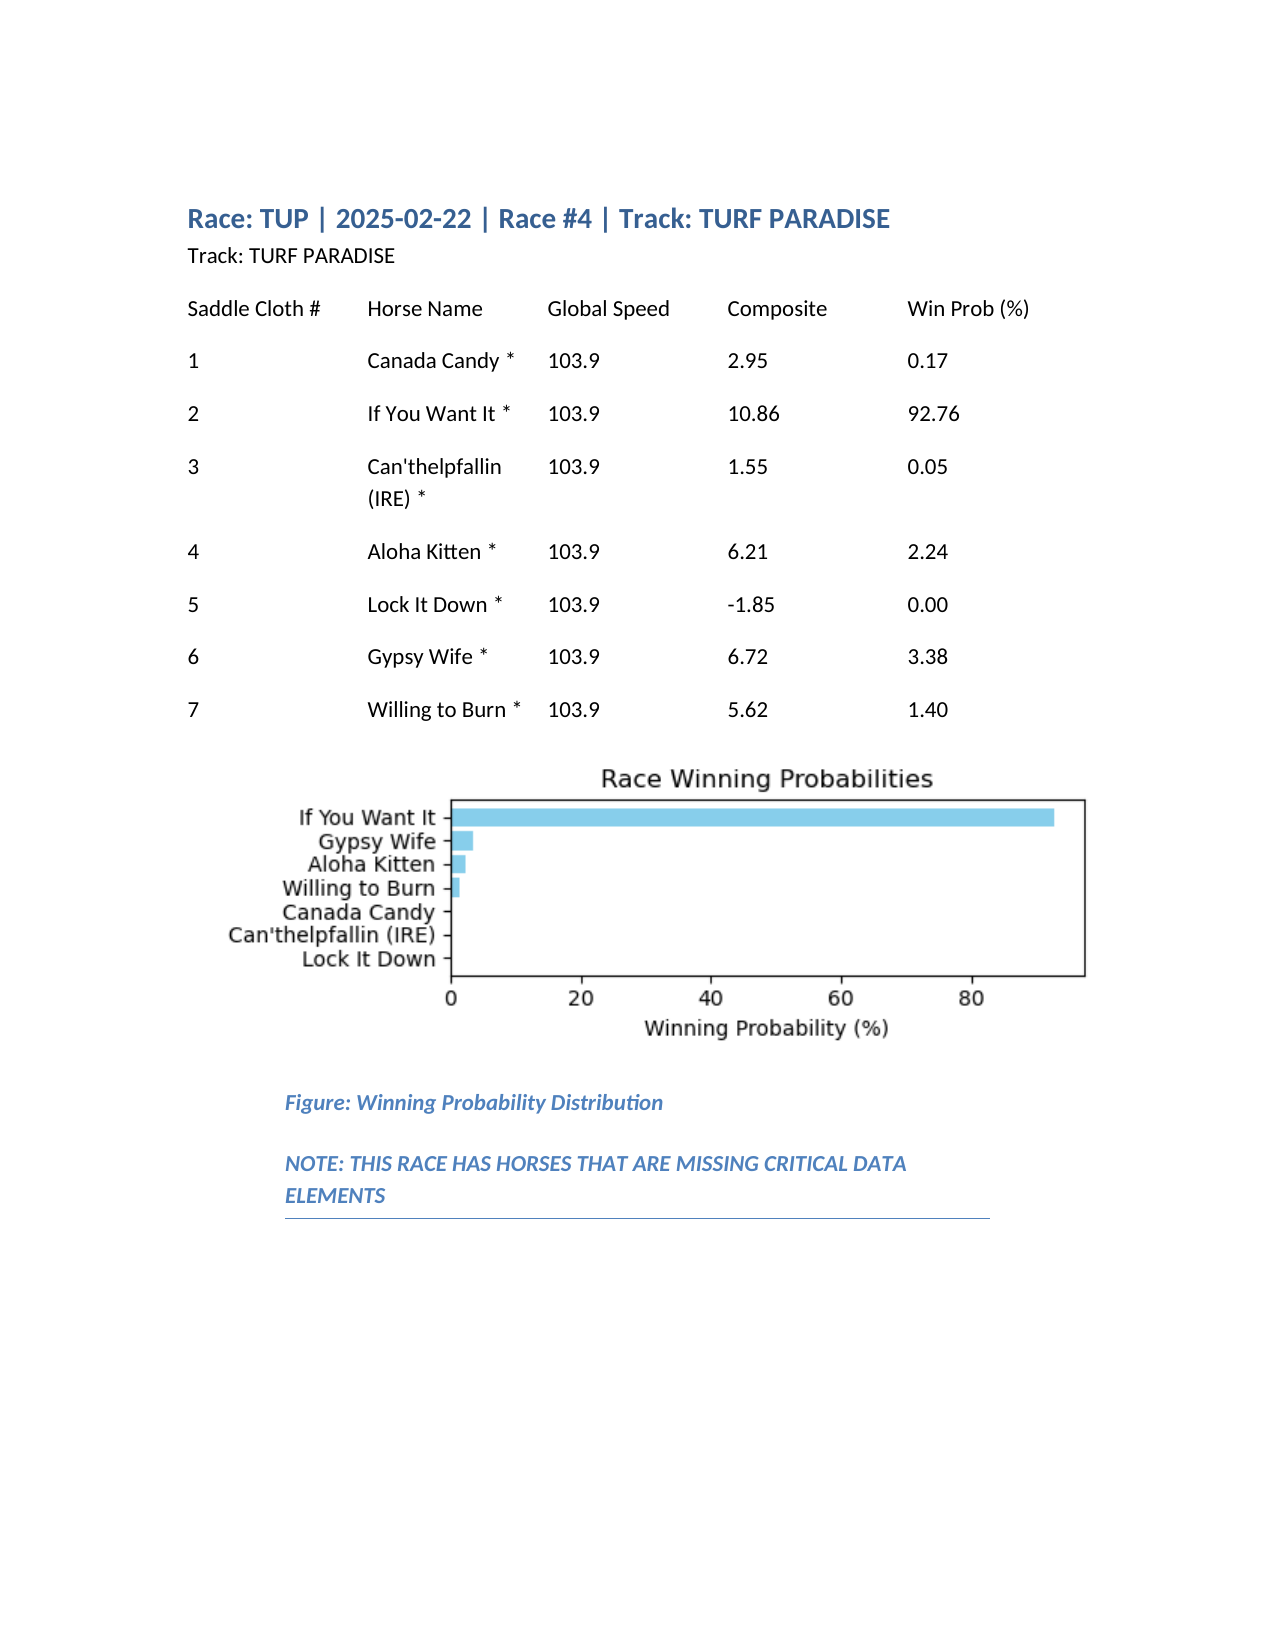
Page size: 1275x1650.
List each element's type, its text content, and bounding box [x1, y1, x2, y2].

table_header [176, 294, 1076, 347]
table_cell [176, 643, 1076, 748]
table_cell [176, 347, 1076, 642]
picture [206, 747, 1107, 1063]
subtitle Race: TUP | 2025-02-22 | Race #4 | Track: TURF PARADISE [187, 200, 1087, 236]
text Track: TURF PARADISE [187, 241, 1087, 269]
text Figure: Winning Probability Distribution [285, 1088, 990, 1116]
text NOTE: THIS RACE HAS HORSES THAT ARE MISSING CRITICAL DATA ELEMENTS [285, 1149, 990, 1218]
